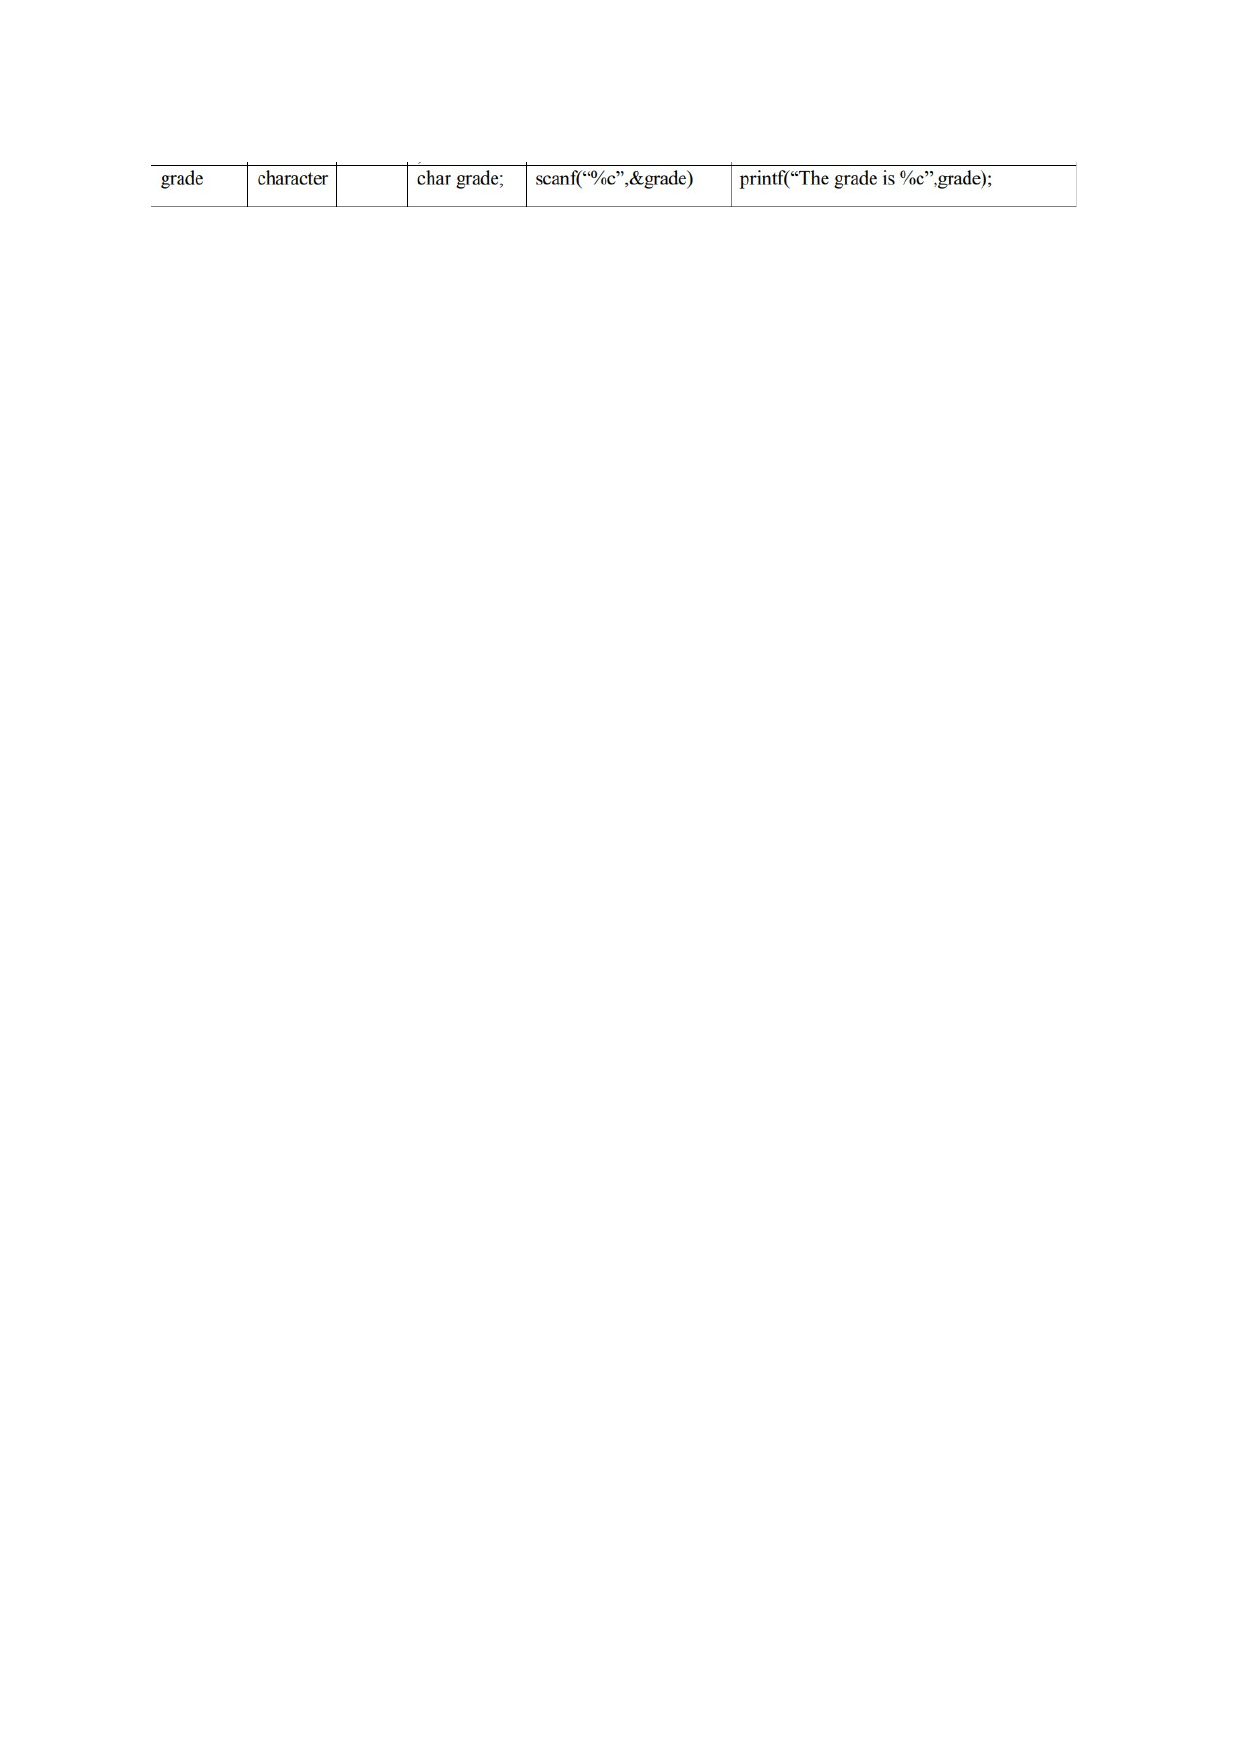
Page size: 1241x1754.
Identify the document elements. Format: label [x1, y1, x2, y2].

picture [151, 162, 1077, 207]
